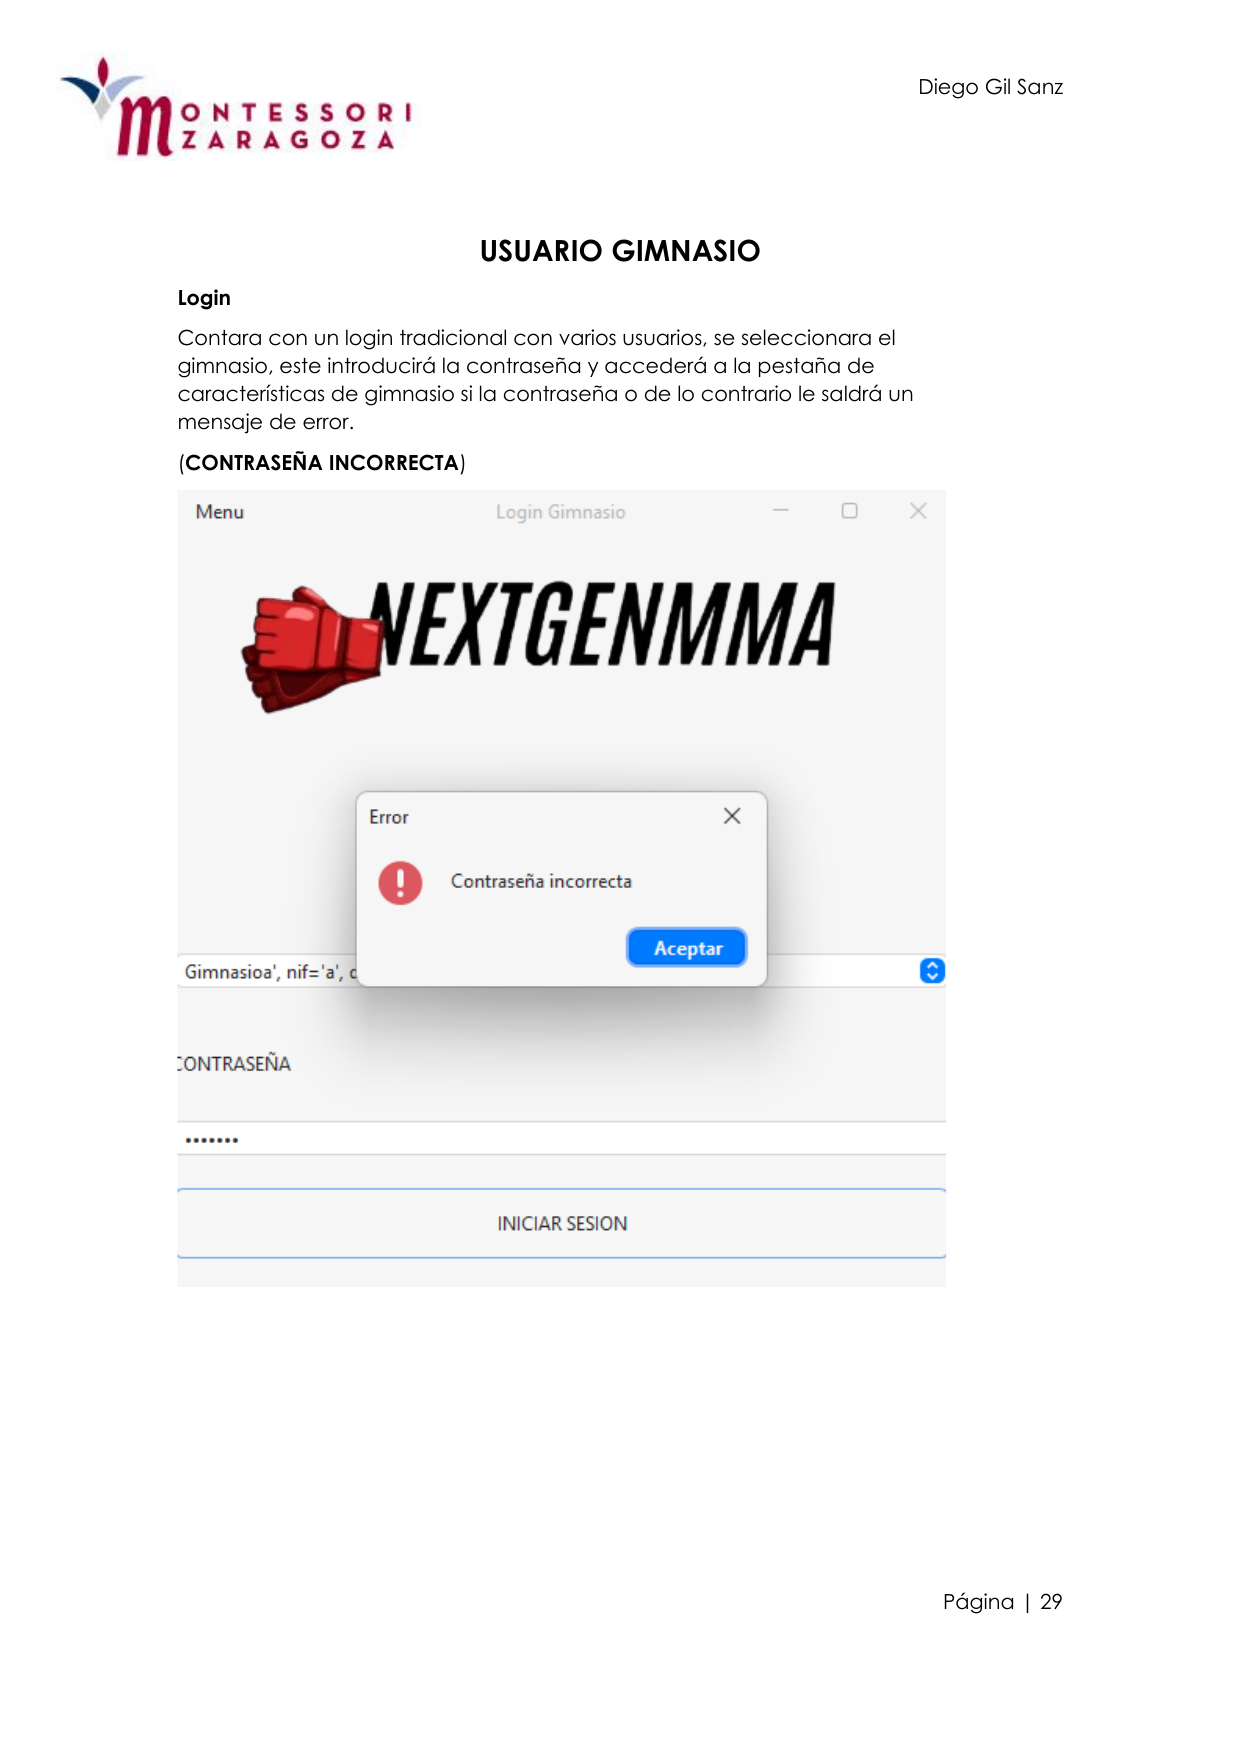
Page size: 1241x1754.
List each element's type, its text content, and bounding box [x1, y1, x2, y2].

text Contara con un login tradicional con varios usuarios, se seleccionara el gimnasio, este introducirá la contraseña y accederá a la pestaña de características de gimnasio si la contraseña o de lo contrario le saldrá un mensaje de error. [177, 325, 974, 434]
text USUARIO GIMNASIO [177, 232, 1063, 268]
picture [177, 490, 947, 1287]
text (CONTRASEÑA INCORRECTA) [177, 449, 974, 475]
picture [56, 50, 422, 161]
text Login [177, 284, 1063, 310]
